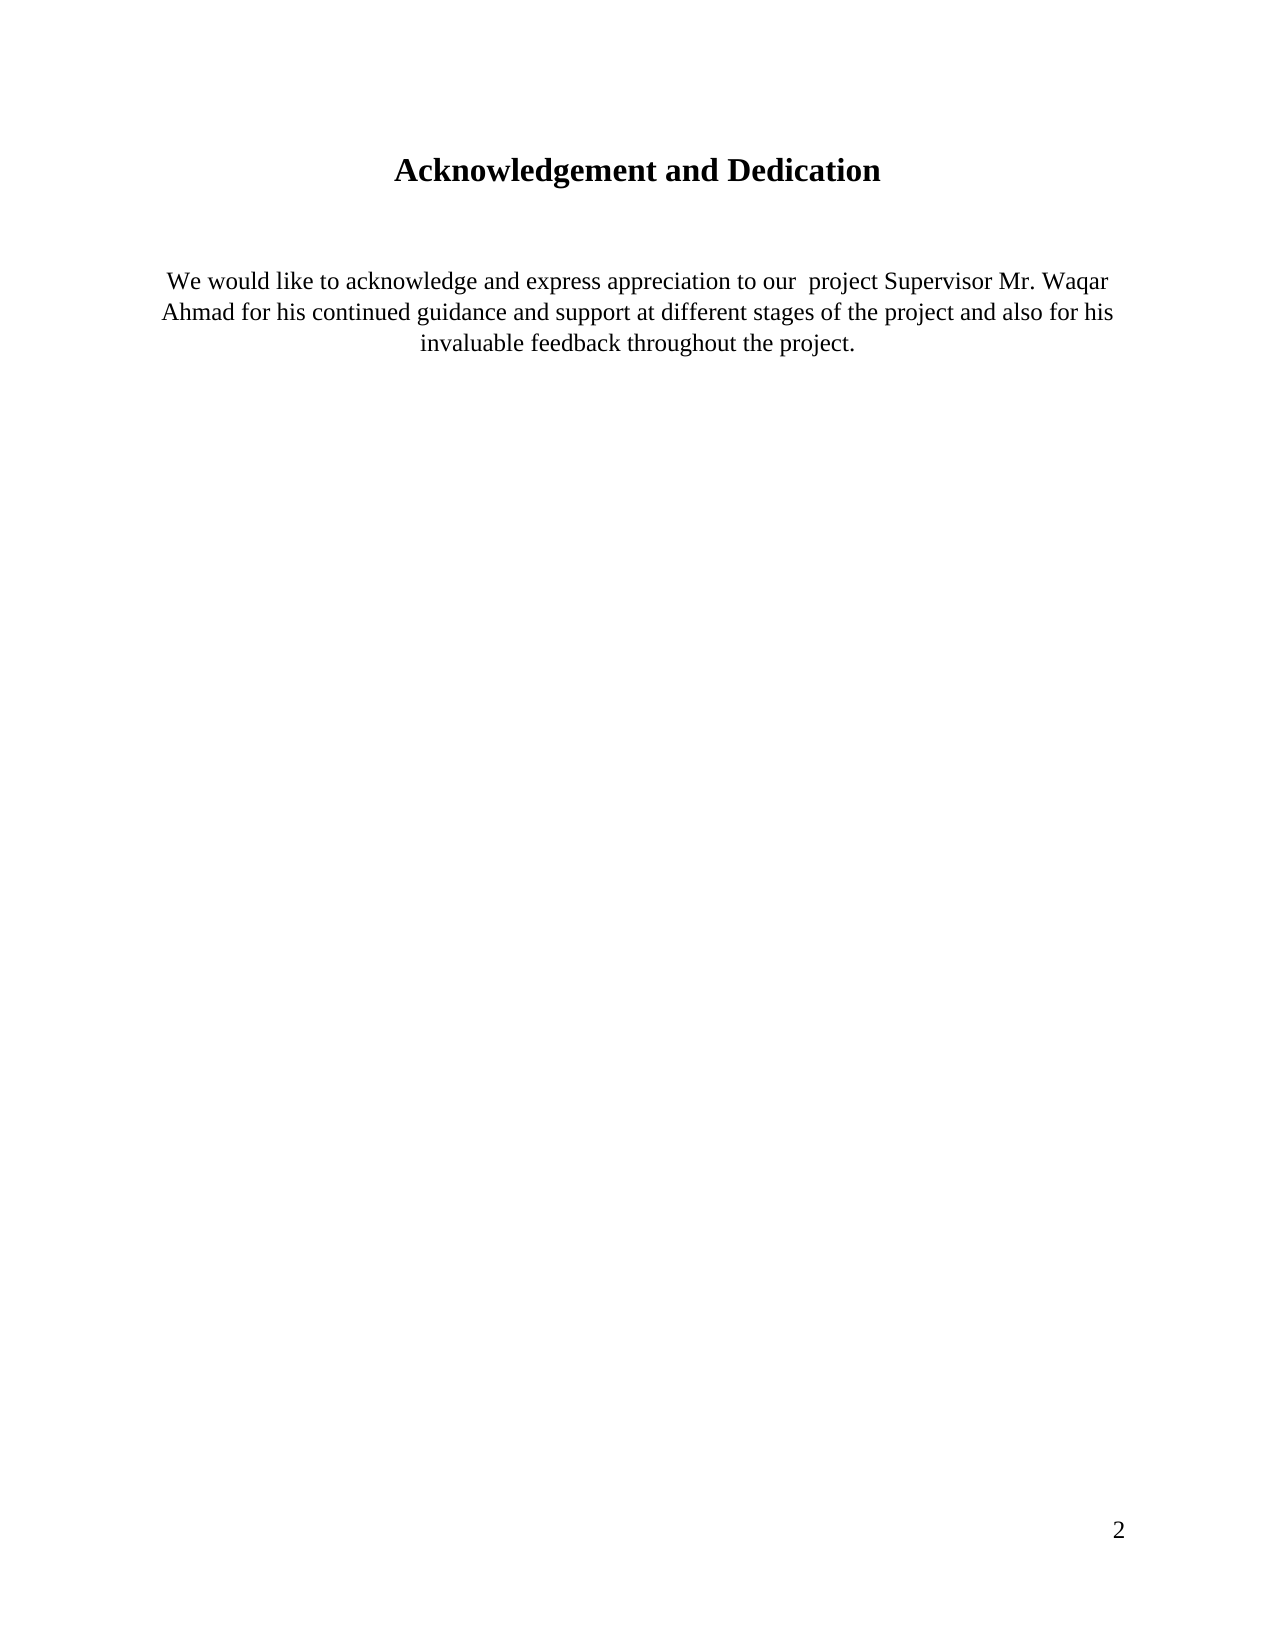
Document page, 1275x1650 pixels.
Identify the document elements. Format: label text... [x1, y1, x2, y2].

text Acknowledgement and Dedication [150, 150, 1125, 188]
text We would like to acknowledge and express appreciation to our project Supervisor Mr. Waqar Ahmad for his continued guidance and support at different stages of the project and also for his invaluable feedback throughout the project. [150, 266, 1125, 357]
